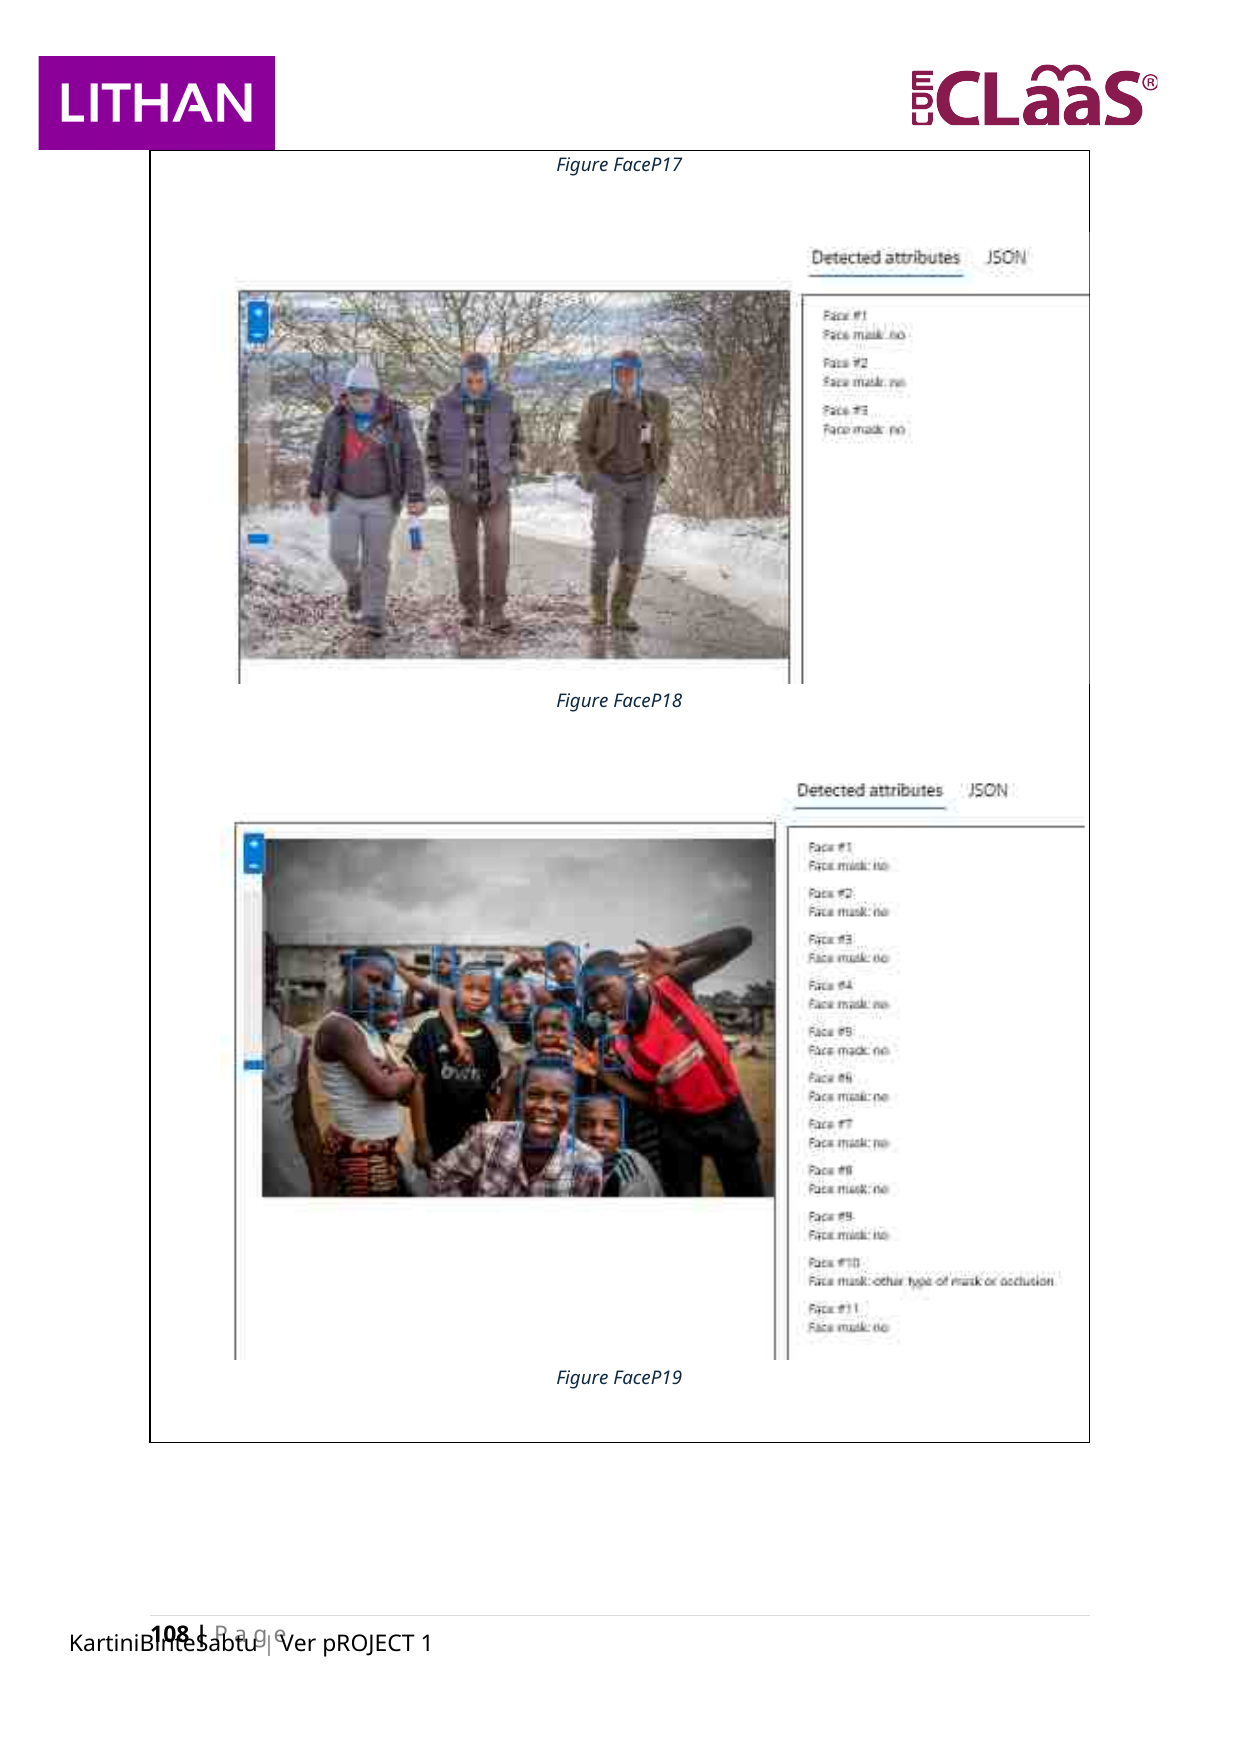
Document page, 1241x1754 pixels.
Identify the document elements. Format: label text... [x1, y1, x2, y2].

picture [38, 56, 275, 150]
picture [911, 64, 1158, 126]
picture [220, 232, 1090, 684]
picture [220, 769, 1085, 1360]
